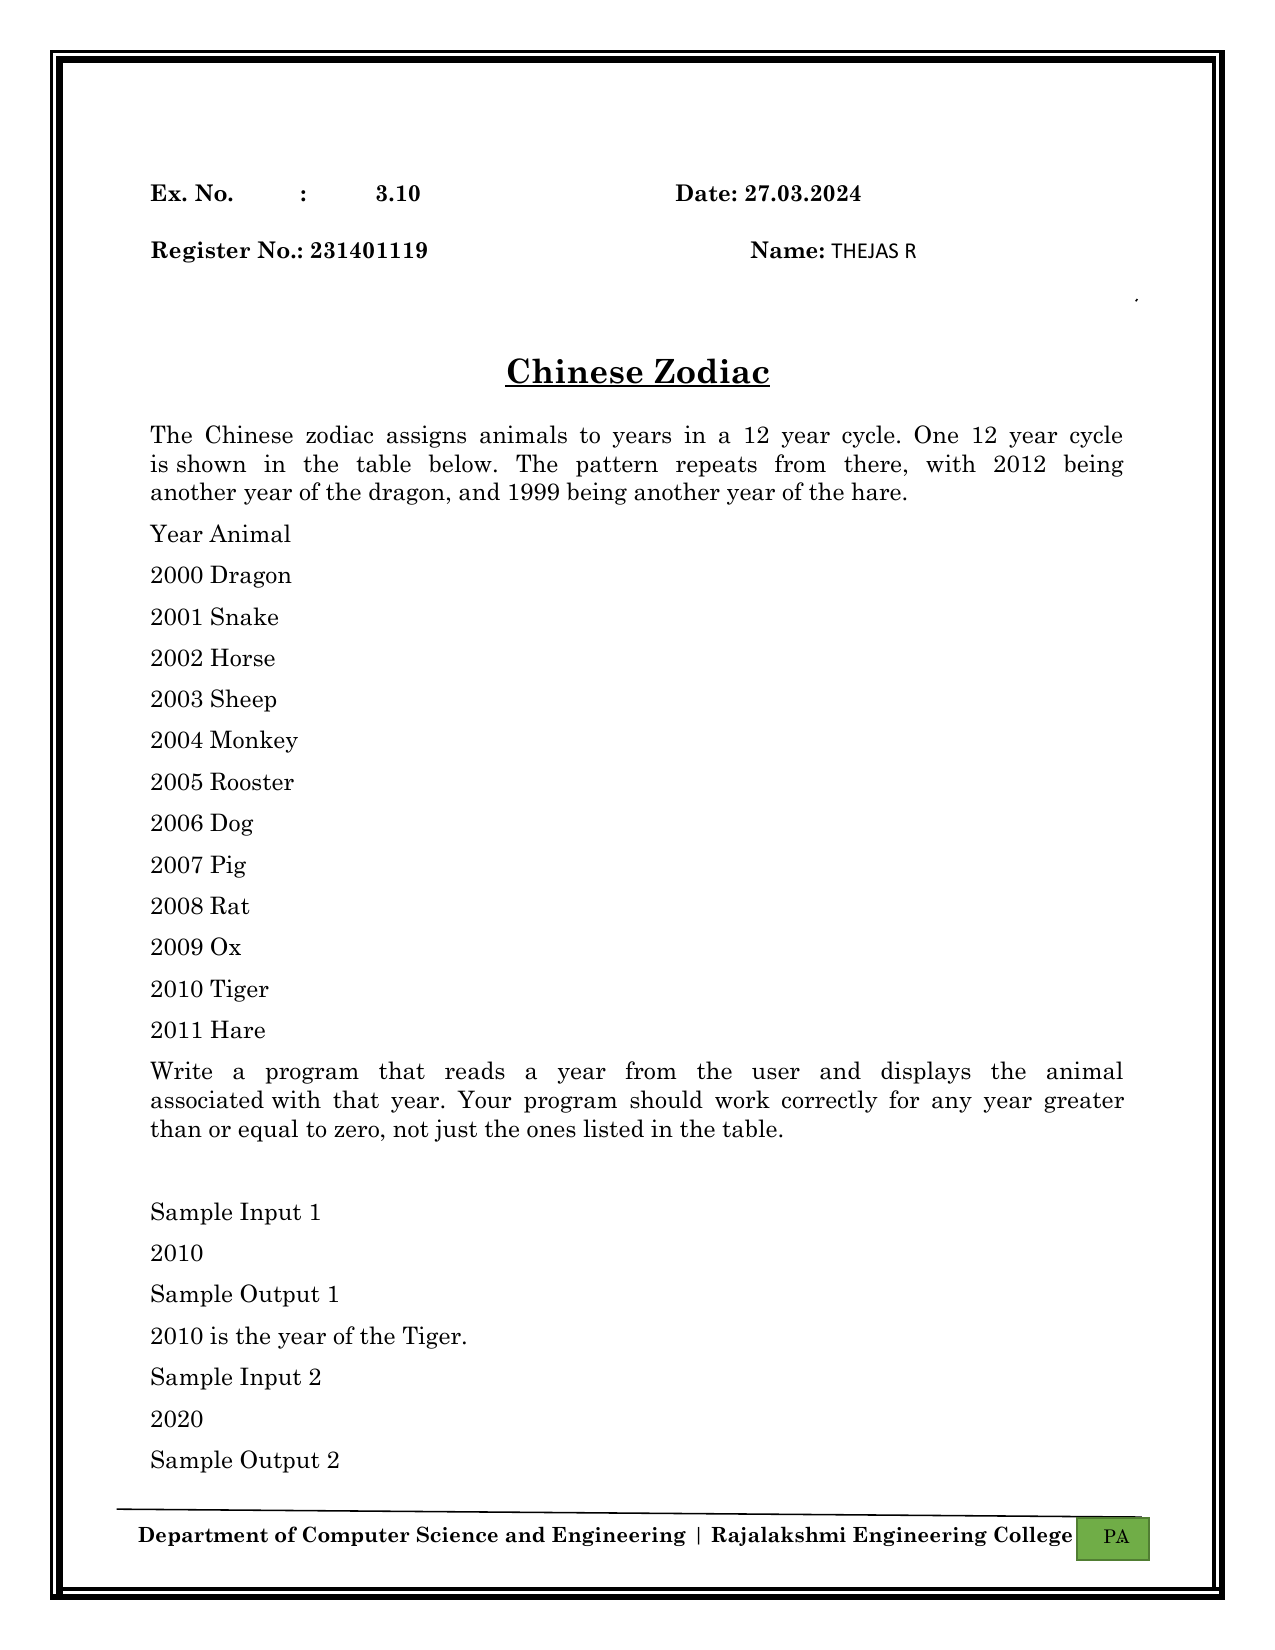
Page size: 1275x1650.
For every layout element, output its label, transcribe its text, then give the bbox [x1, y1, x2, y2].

text 2004 Monkey [150, 725, 1125, 754]
text Register No.: 231401119 Name: THEJAS R [150, 236, 1125, 264]
text Write a program that reads a year from the user and displays the animal associated with that year. Your program should work correctly for any year greater than or equal to zero, not just the ones listed in the table. [150, 1056, 1125, 1143]
text 2010 is the year of the Tiger. [150, 1321, 1125, 1349]
text 2010 [150, 1238, 1125, 1267]
text 2010 Tiger [150, 973, 1125, 1002]
text 2005 Rooster [150, 767, 1125, 796]
text Ex. No. : 3.10 Date: 27.03.2024 [150, 179, 1125, 207]
text Sample Output 2 [150, 1445, 1125, 1473]
text 2007 Pig [150, 849, 1125, 878]
text 2006 Dog [150, 808, 1125, 837]
text Chinese Zodiac [150, 350, 1125, 390]
text Sample Output 1 [150, 1279, 1125, 1308]
text 2009 Ox [150, 932, 1125, 961]
text 2011 Hare [150, 1015, 1125, 1044]
text 2020 [150, 1403, 1125, 1432]
text The Chinese zodiac assigns animals to years in a 12 year cycle. One 12 year cycle is shown in the table below. The pattern repeats from there, with 2012 being another year of the dragon, and 1999 being another year of the hare. [150, 419, 1125, 506]
text 2003 Sheep [150, 684, 1125, 713]
text Year Animal [150, 518, 1125, 547]
text Sample Input 2 [150, 1362, 1125, 1391]
text 2002 Horse [150, 643, 1125, 671]
text 2000 Dragon [150, 560, 1125, 589]
text 2001 Snake [150, 601, 1125, 630]
text Sample Input 1 [150, 1197, 1125, 1225]
text 2008 Rat [150, 891, 1125, 919]
